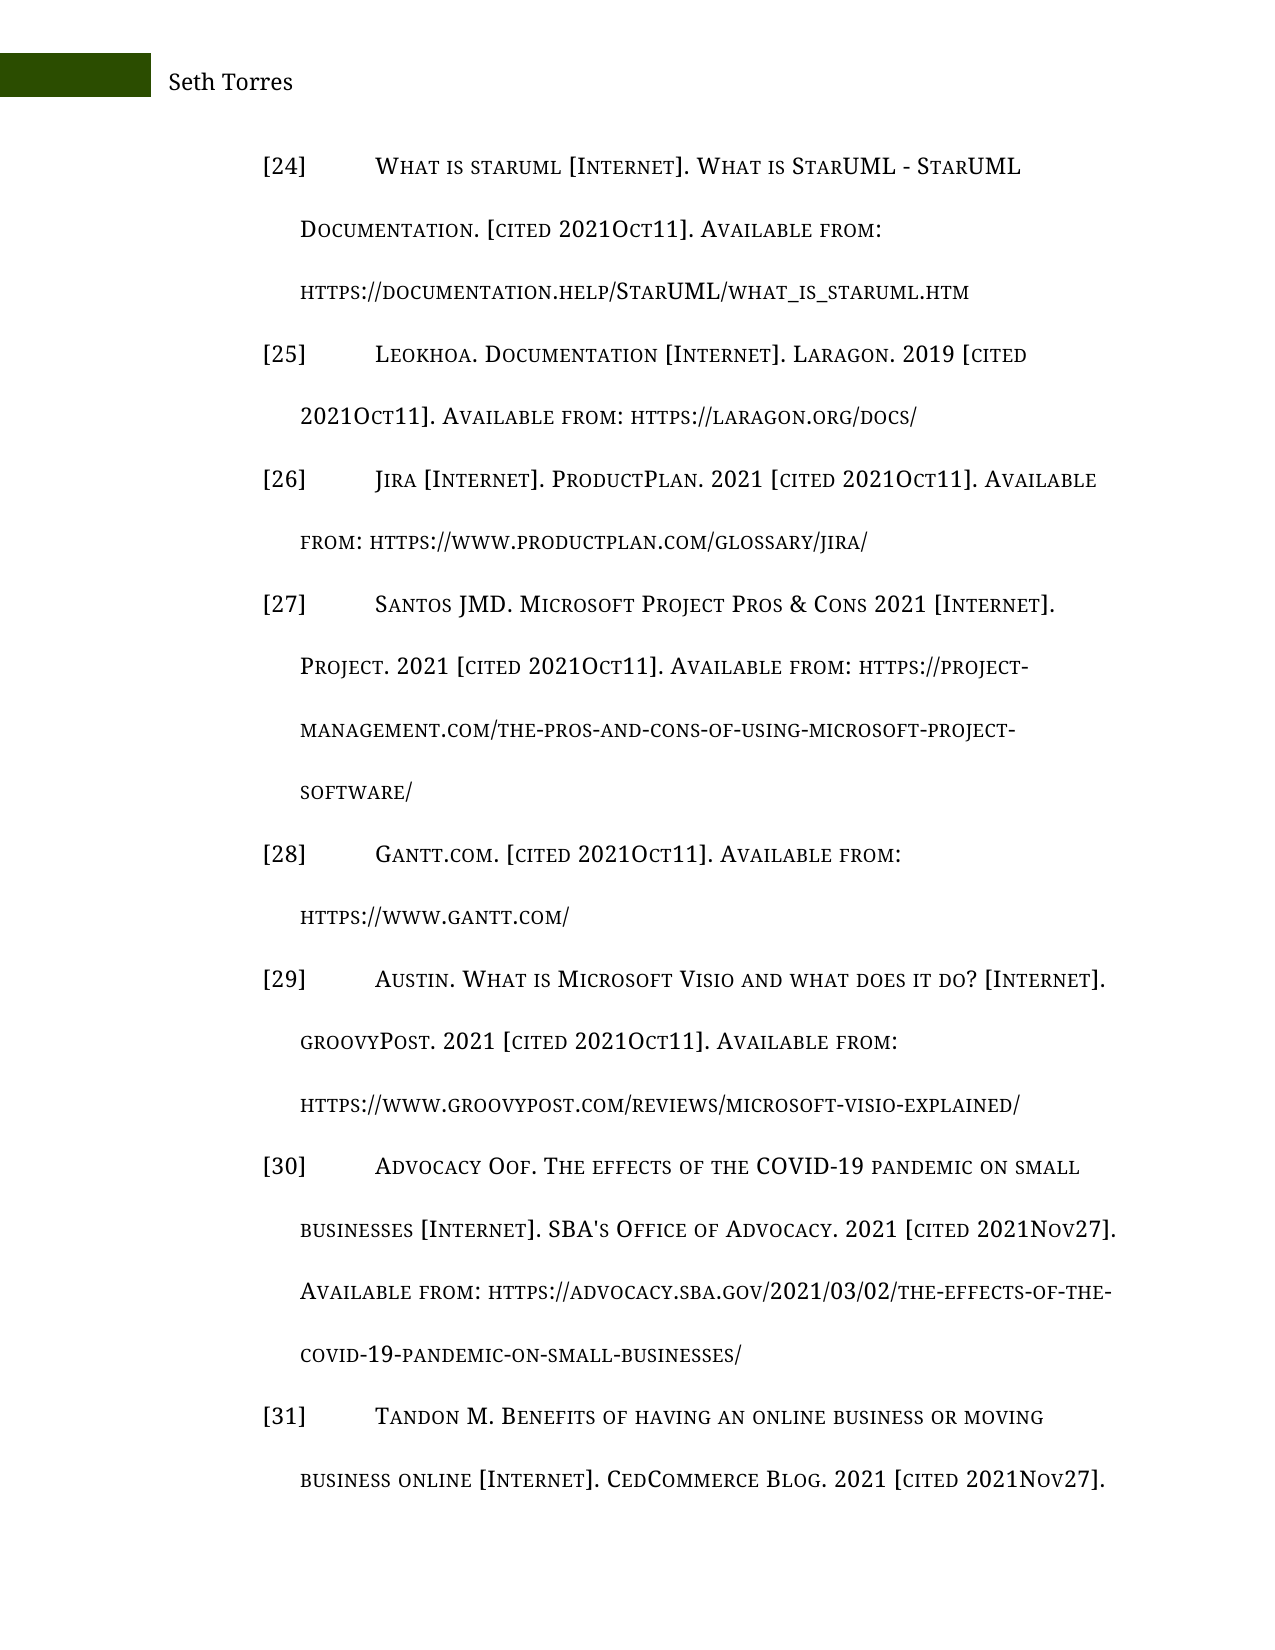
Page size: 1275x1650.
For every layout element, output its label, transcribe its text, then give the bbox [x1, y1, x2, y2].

list Jira [Internet]. ProductPlan. 2021 [cited 2021Oct11]. Available from: https://www.productplan.com/glossary/jira/ [262, 462, 1125, 556]
list What is staruml [Internet]. What is StarUML - StarUML Documentation. [cited 2021Oct11]. Available from: https://documentation.help/StarUML/what_is_staruml.htm [262, 150, 1125, 306]
list Austin. What is Microsoft Visio and what does it do? [Internet]. groovyPost. 2021 [cited 2021Oct11]. Available from: https://www.groovypost.com/reviews/microsoft-visio-explained/ [262, 962, 1125, 1119]
list Santos JMD. Microsoft Project Pros & Cons 2021 [Internet]. Project. 2021 [cited 2021Oct11]. Available from: https://project-management.com/the-pros-and-cons-of-using-microsoft-project-software/ [262, 587, 1125, 806]
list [262, 1400, 1125, 1494]
list Advocacy Oof. The effects of the COVID-19 pandemic on small businesses [Internet]. SBA's Office of Advocacy. 2021 [cited 2021Nov27]. Available from: https://advocacy.sba.gov/2021/03/02/the-effects-of-the-covid-19-pandemic-on-small-businesses/ [262, 1150, 1125, 1369]
list Gantt.com. [cited 2021Oct11]. Available from: https://www.gantt.com/ [262, 837, 1125, 931]
list Leokhoa. Documentation [Internet]. Laragon. 2019 [cited 2021Oct11]. Available from: https://laragon.org/docs/ [262, 337, 1125, 431]
